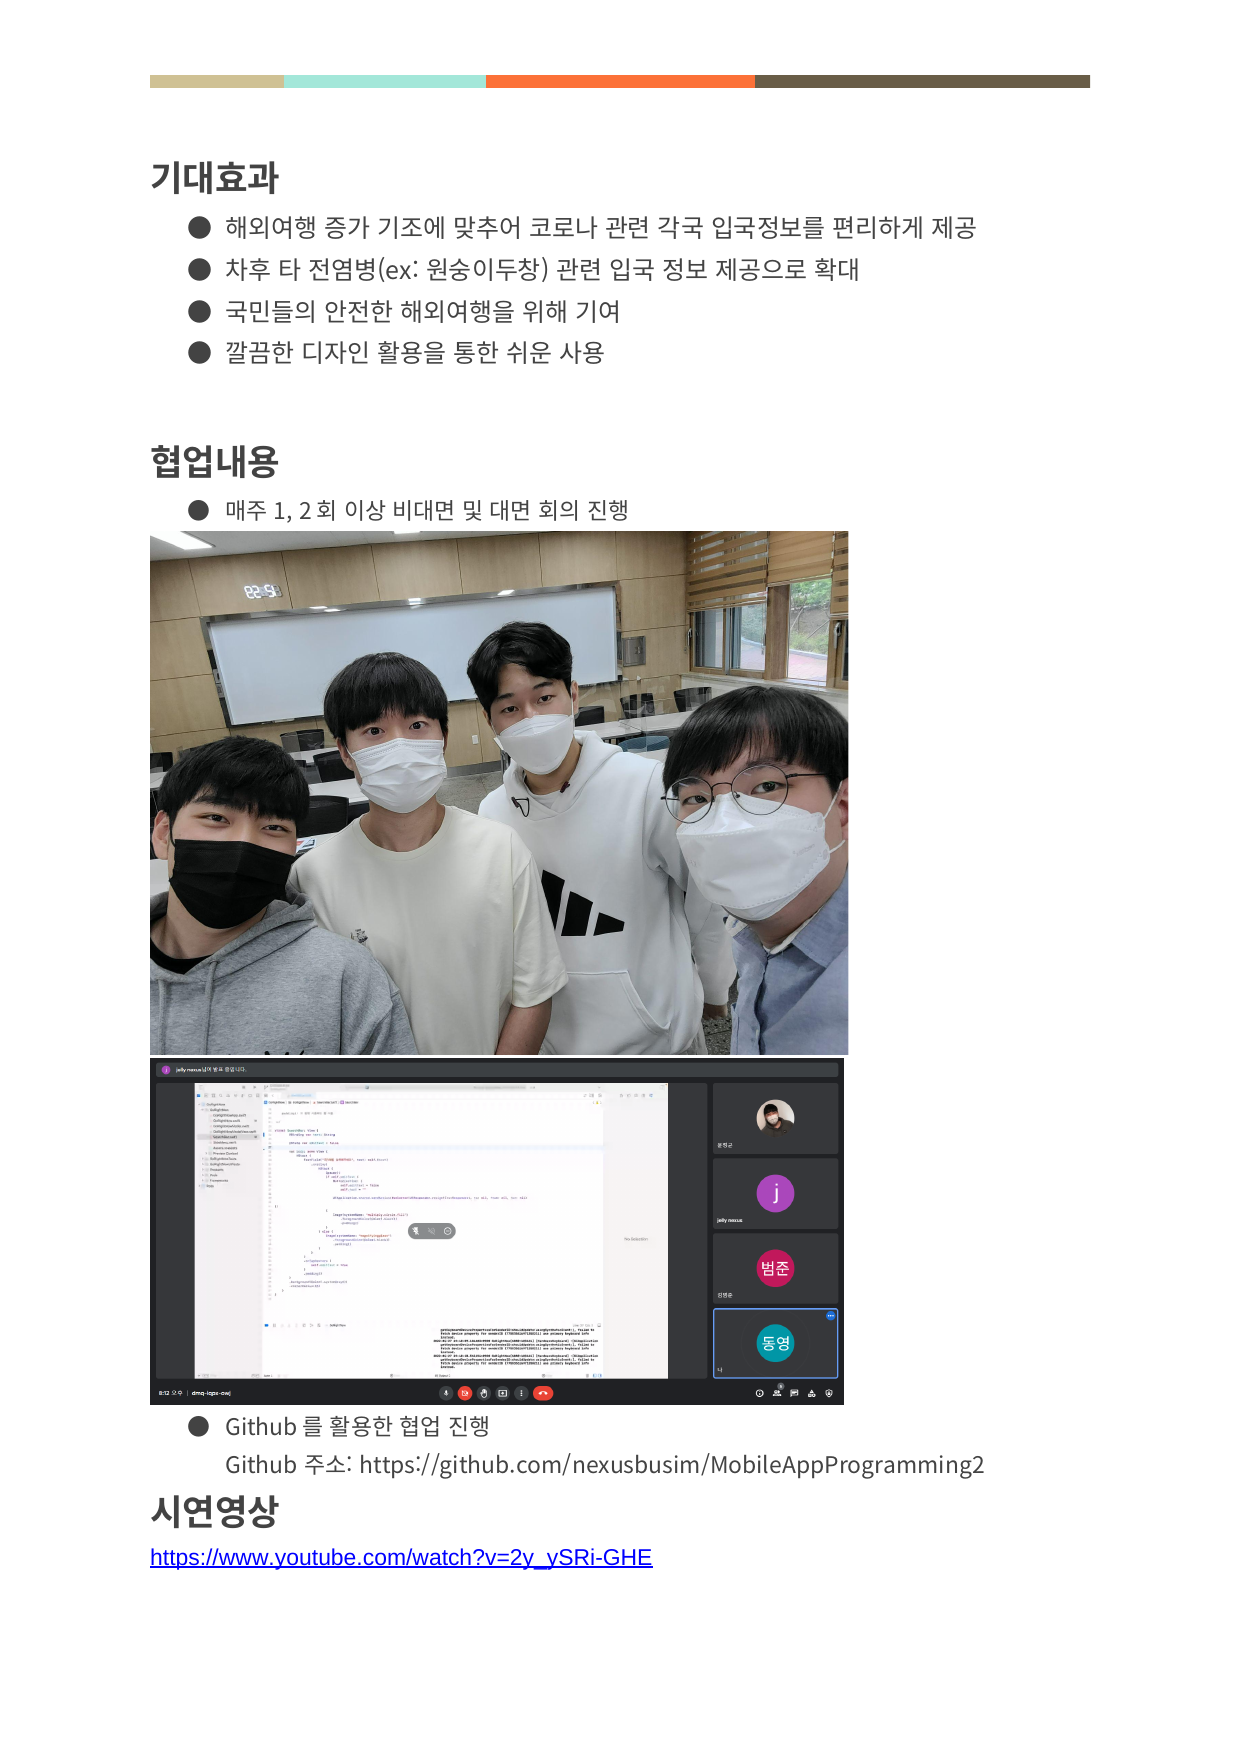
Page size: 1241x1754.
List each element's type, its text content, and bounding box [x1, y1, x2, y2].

text 협업내용 [150, 434, 1090, 486]
list Github를 활용한 협업 진행 Github 주소: https://github.com/nexusbusim/MobileAppProgramming2 [187, 1408, 1090, 1480]
picture [150, 531, 849, 1055]
picture [150, 1058, 844, 1405]
text 시연영상 [150, 1484, 1090, 1536]
picture [150, 75, 1091, 88]
list 매주 1, 2회 이상 비대면 및 대면 회의 진행 [187, 493, 1090, 526]
list 깔끔한 디자인 활용을 통한 쉬운 사용 [187, 334, 1090, 370]
text 기대효과 [150, 150, 1090, 201]
list 해외여행 증가 기조에 맞추어 코로나 관련 각국 입국정보를 편리하게 제공 [187, 209, 1090, 245]
text https://www.youtube.com/watch?v=2y_ySRi-GHE [150, 1543, 1090, 1570]
list 국민들의 안전한 해외여행을 위해 기여 [187, 292, 1090, 328]
list 차후 타 전염병(ex: 원숭이두창) 관련 입국 정보 제공으로 확대 [187, 251, 1090, 287]
